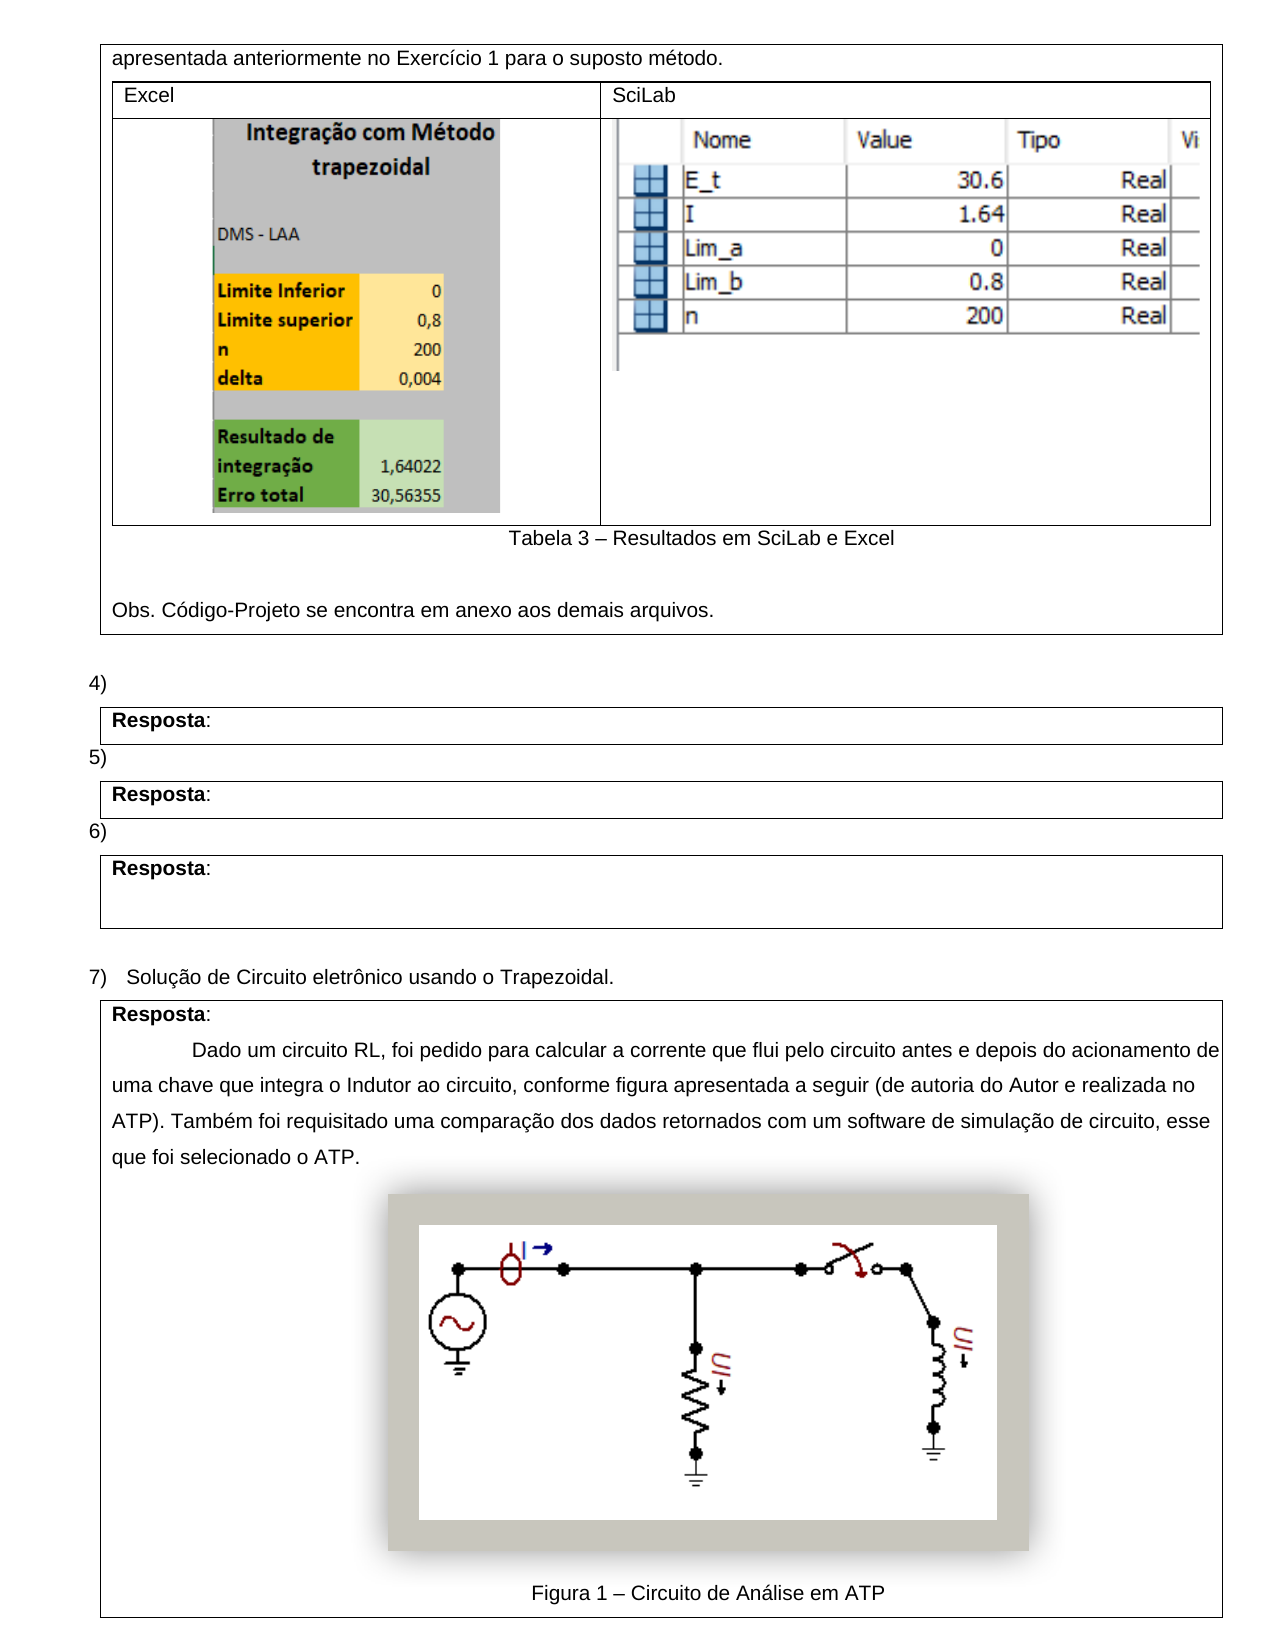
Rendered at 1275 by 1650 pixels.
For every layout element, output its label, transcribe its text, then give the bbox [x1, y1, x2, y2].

list Solução de Circuito eletrônico usando o Trapezoidal. [89, 964, 1211, 988]
picture [212, 119, 501, 513]
picture [612, 119, 1200, 371]
table_header Resposta: [101, 708, 1222, 744]
table_header Resposta: [101, 782, 1222, 818]
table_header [101, 45, 1222, 634]
table_header Resposta: [101, 856, 1222, 927]
picture [419, 1225, 997, 1520]
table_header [101, 1001, 1222, 1617]
